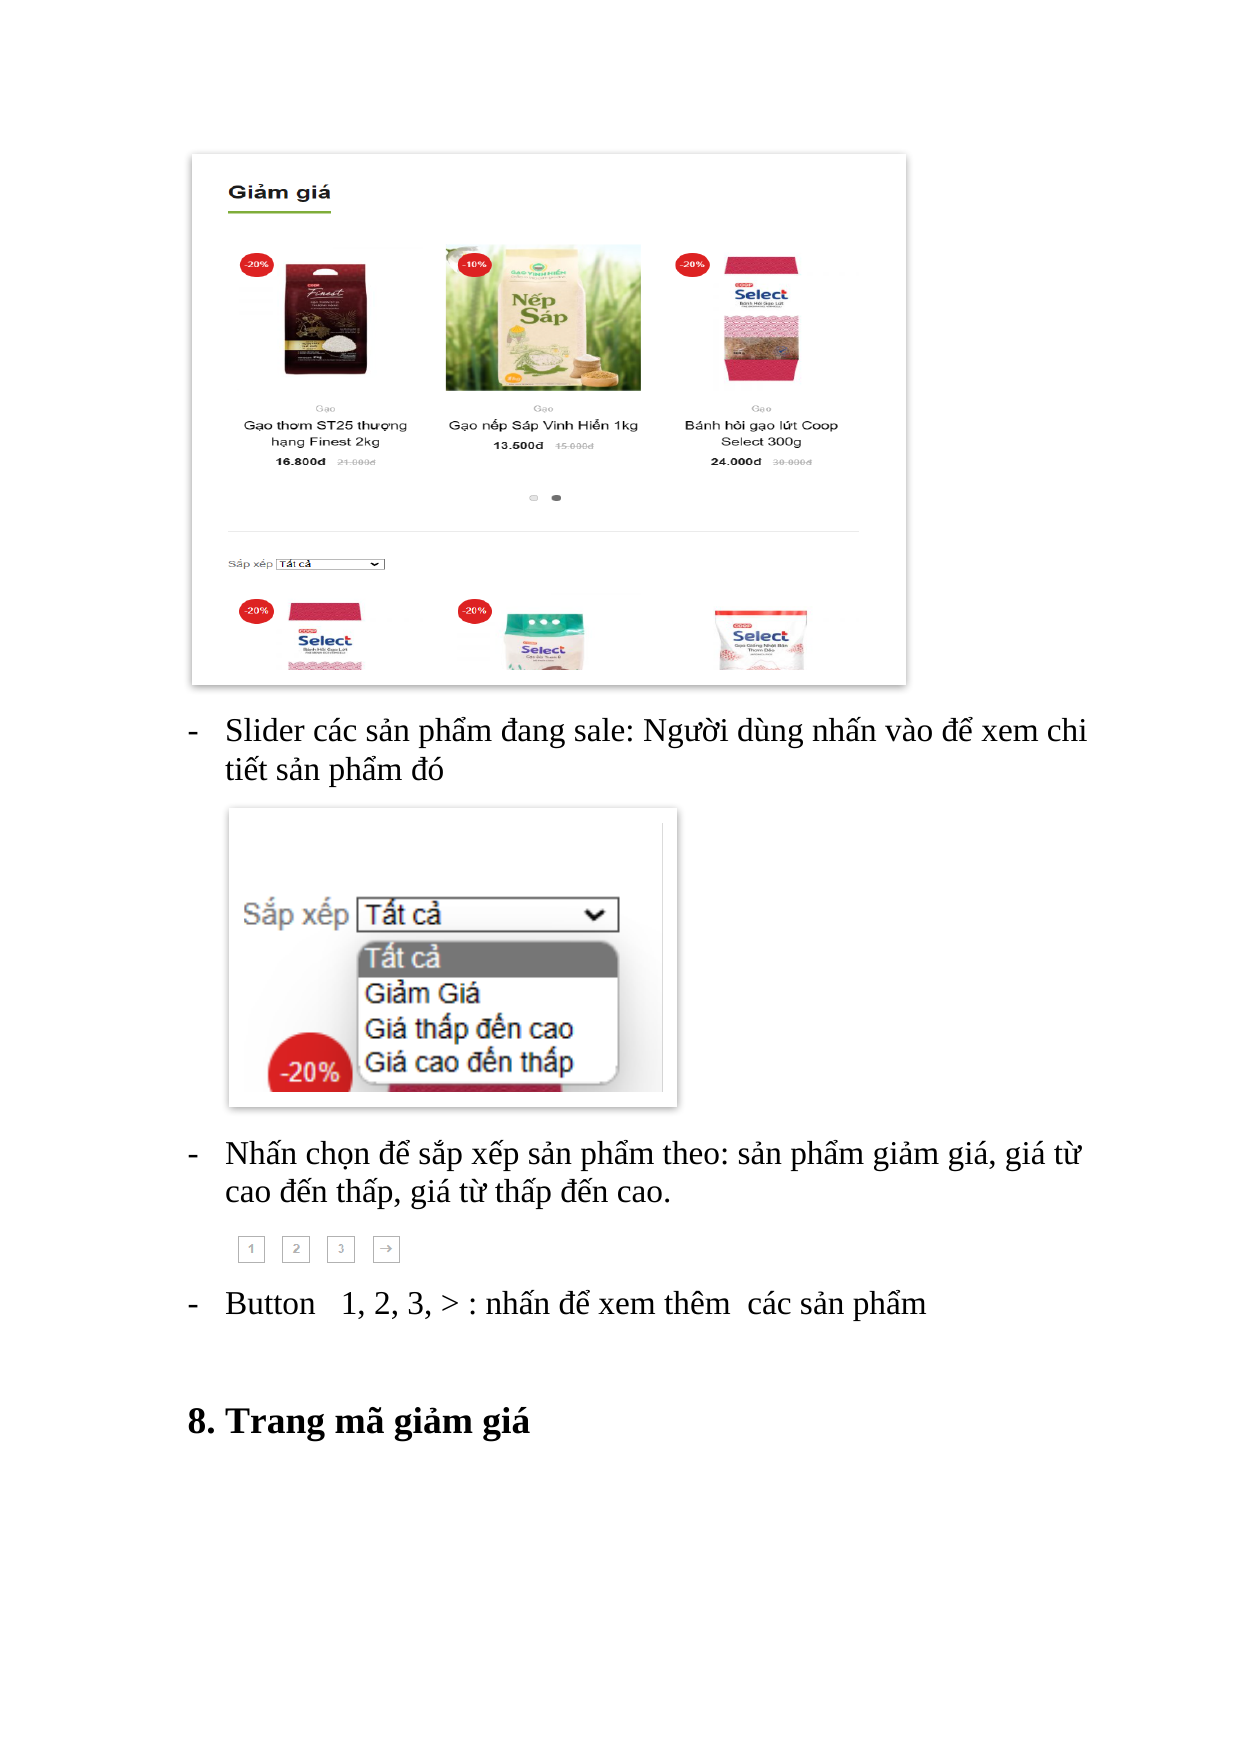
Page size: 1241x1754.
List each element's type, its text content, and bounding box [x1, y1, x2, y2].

list Slider các sản phẩm đang sale: Người dùng nhấn vào để xem chi tiết sản phẩm đó [187, 711, 1090, 787]
text 8. Trang mã giảm giá [187, 1398, 1090, 1441]
picture [233, 1226, 414, 1267]
picture [244, 823, 663, 1092]
list Nhấn chọn để sắp xếp sản phẩm theo: sản phẩm giảm giá, giá từ cao đến thấp, giá từ thấp đến cao. [187, 1133, 1090, 1210]
list Button 1, 2, 3, > : nhấn để xem thêm các sản phẩm [187, 1283, 1090, 1322]
picture [206, 169, 892, 670]
